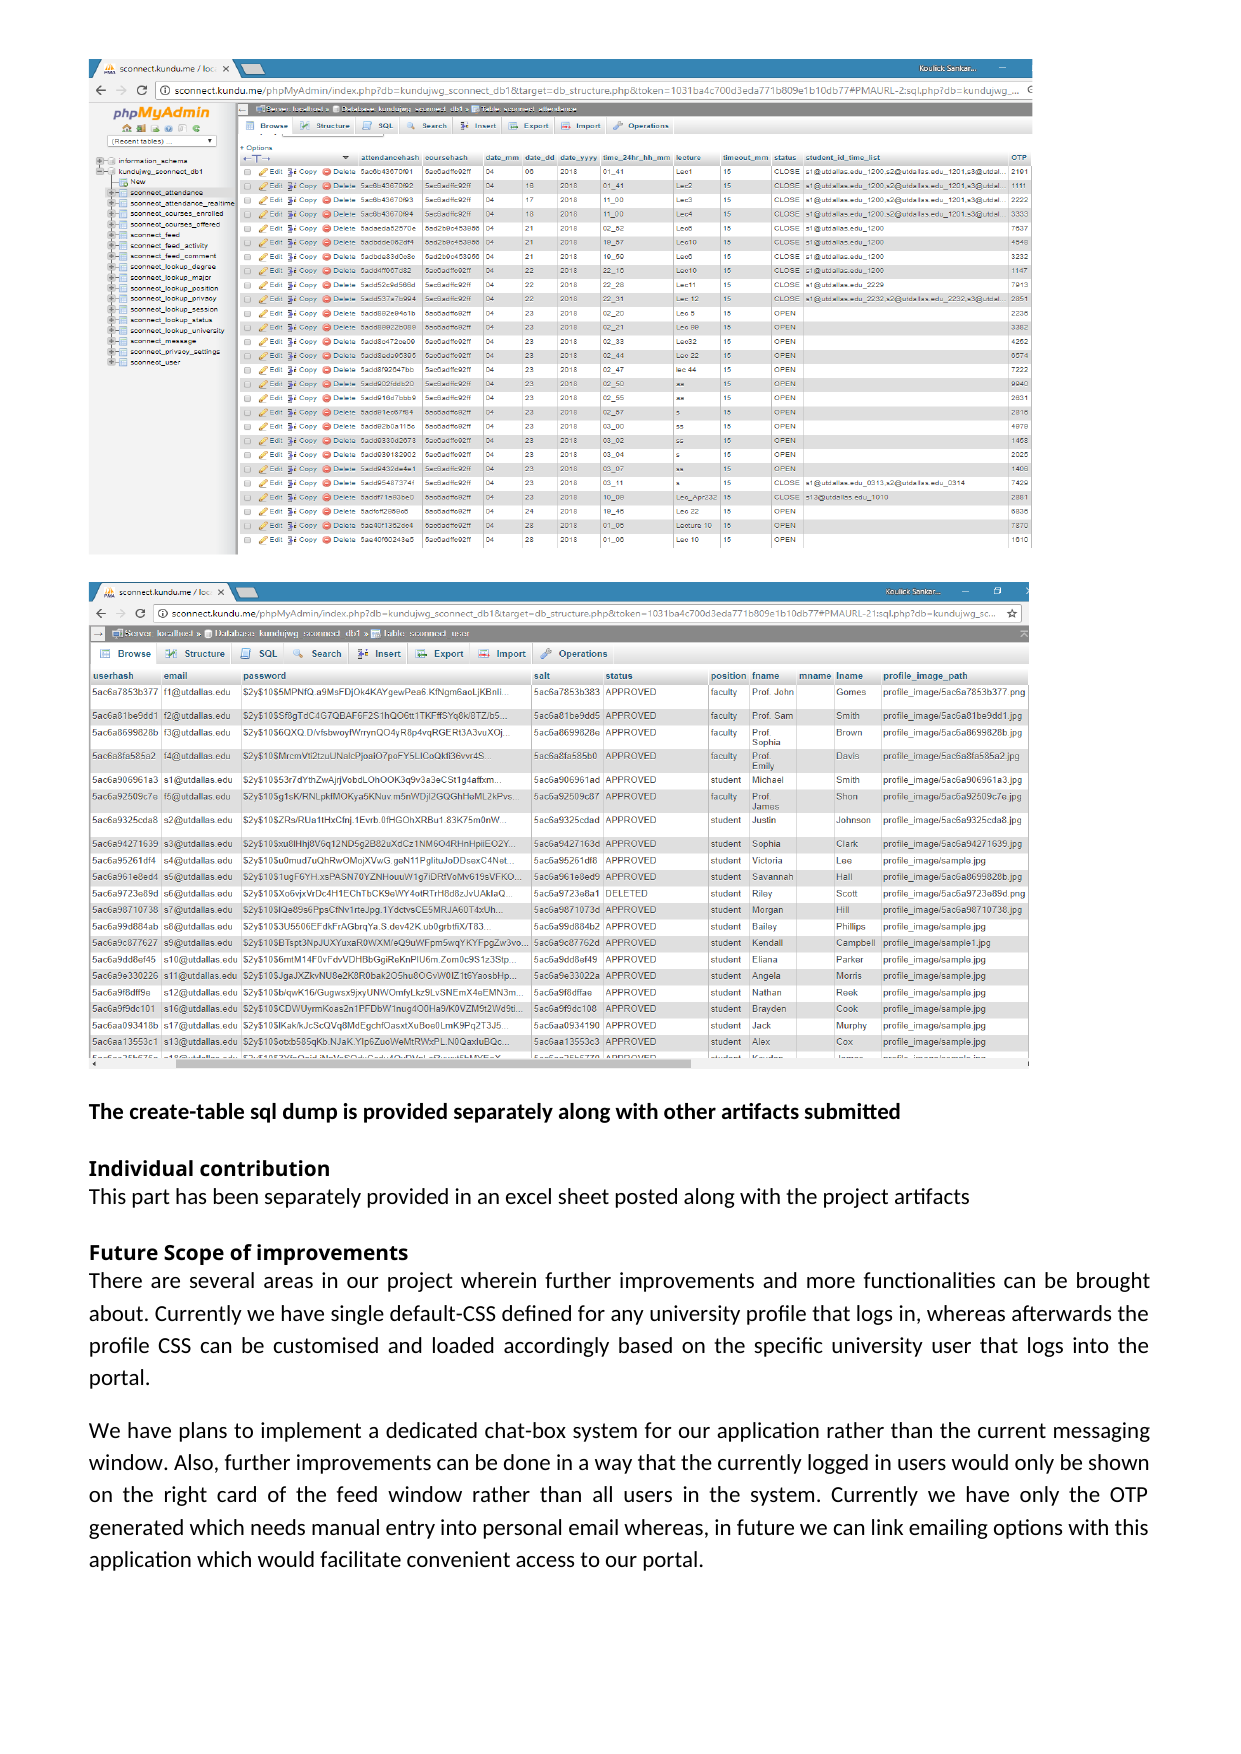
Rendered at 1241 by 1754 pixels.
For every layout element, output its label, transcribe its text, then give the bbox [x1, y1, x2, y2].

text Individual contribution [89, 1154, 1152, 1182]
text We have plans to implement a dedicated chat-box system for our application rather than the current messaging window. Also, further improvements can be done in a way that the currently logged in users would only be shown on the right card of the feed window rather than all users in the system. Currently we have only the OTP generated which needs manual entry into personal email whereas, in future we can link emailing options with this application which would facilitate convenient access to our portal. [89, 1416, 1152, 1573]
text This part has been separately provided in an excel sheet posted along with the project artifacts [89, 1182, 1152, 1210]
picture [88, 582, 1029, 1069]
text Future Scope of improvements [89, 1238, 1152, 1267]
text The create-table sql dump is provided separately along with other artifacts submitted [89, 1097, 1152, 1125]
text There are several areas in our project wherein further improvements and more functionalities can be brought about. Currently we have single default-CSS defined for any university profile that logs in, whereas afterwards the profile CSS can be customised and loaded accordingly based on the specific university user that logs into the portal. [89, 1267, 1152, 1391]
picture [88, 59, 1033, 555]
